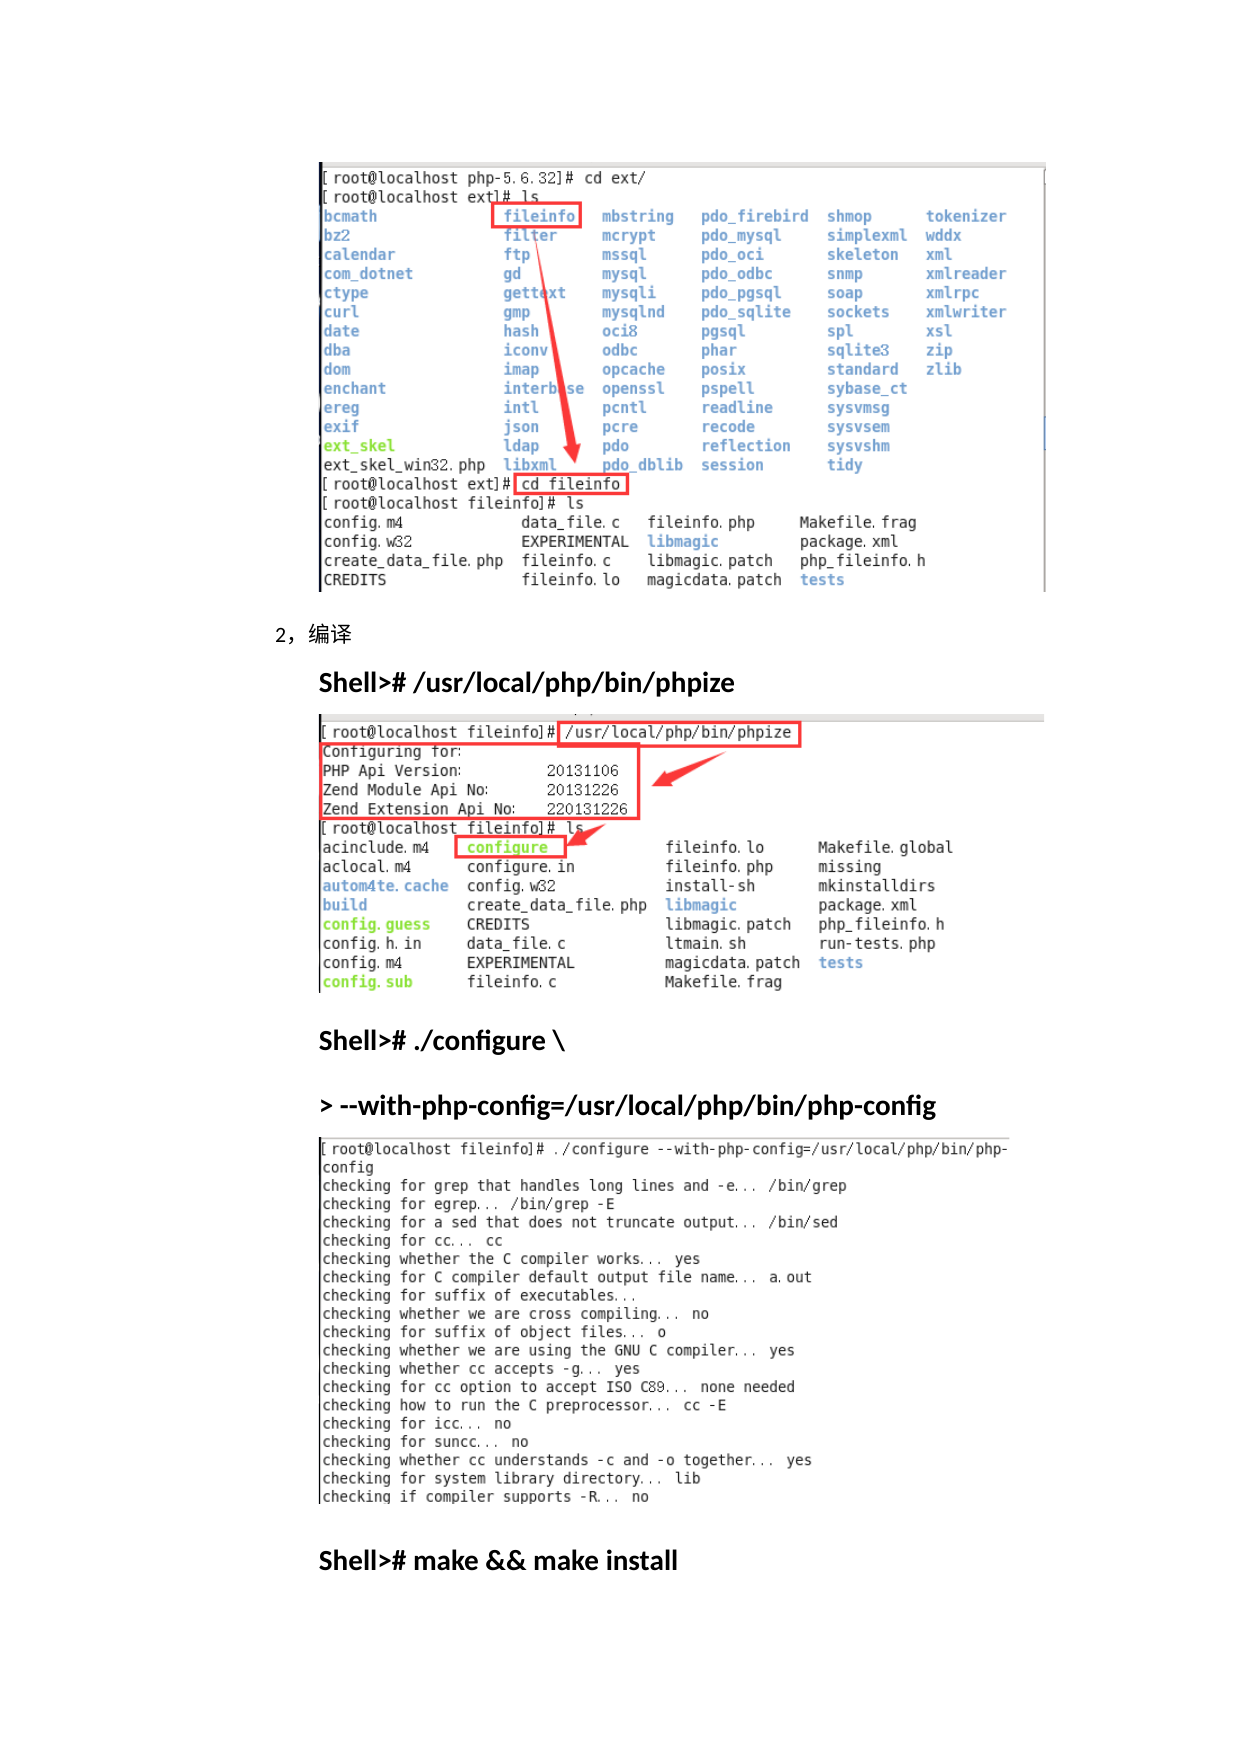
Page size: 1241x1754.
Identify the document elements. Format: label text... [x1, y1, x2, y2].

text > --with-php-config=/usr/local/php/bin/php-config [275, 1072, 1053, 1137]
text Shell># ./configure \ [275, 1007, 1053, 1072]
picture [318, 162, 1046, 592]
picture [318, 714, 1045, 993]
picture [318, 1137, 1010, 1504]
text 2，编译 [231, 617, 1053, 649]
text Shell># make && make install [275, 1527, 1053, 1592]
text Shell># /usr/local/php/bin/phpize [275, 649, 1053, 714]
